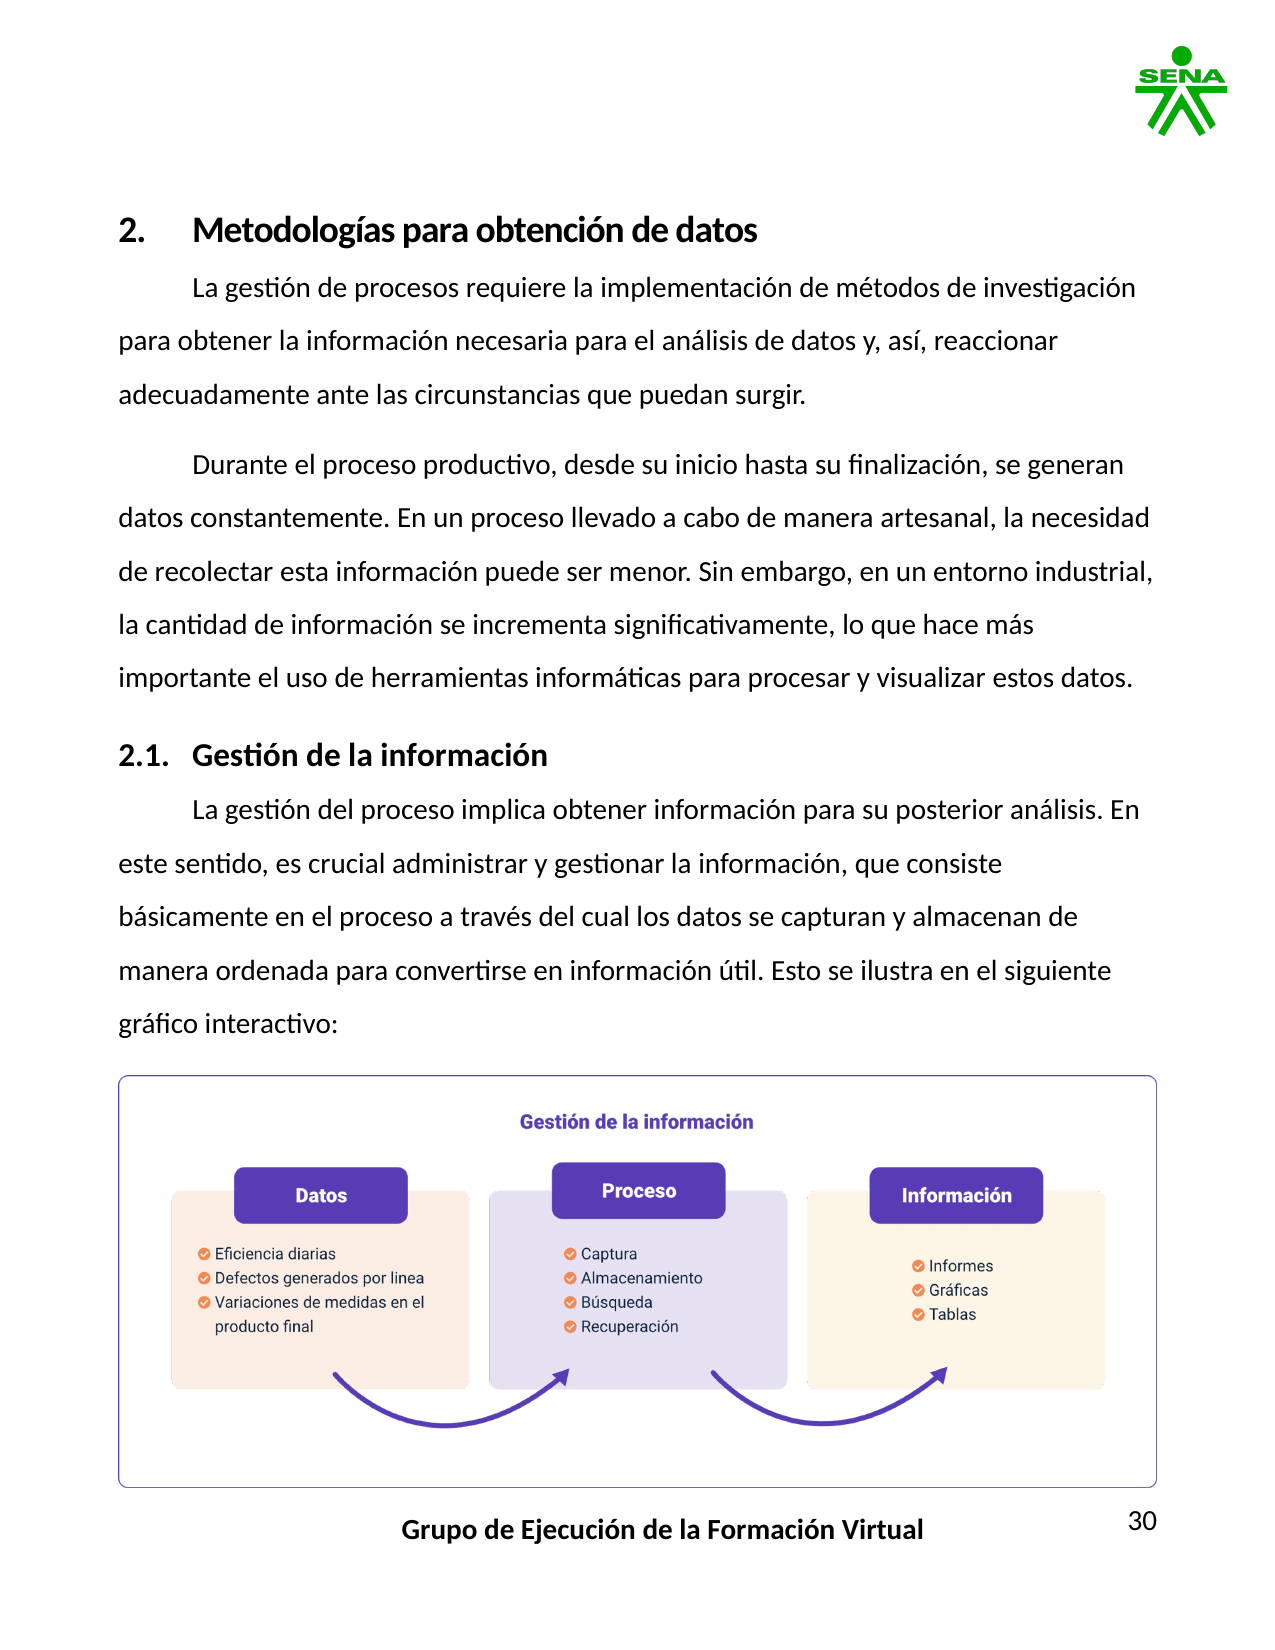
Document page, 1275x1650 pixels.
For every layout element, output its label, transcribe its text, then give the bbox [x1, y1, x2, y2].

text La gestión de procesos requiere la implementación de métodos de investigación para obtener la información necesaria para el análisis de datos y, así, reaccionar adecuadamente ante las circunstancias que puedan surgir. [118, 269, 1157, 411]
text La gestión del proceso implica obtener información para su posterior análisis. En este sentido, es crucial administrar y gestionar la información, que consiste básicamente en el proceso a través del cual los datos se capturan y almacenan de manera ordenada para convertirse en información útil. Esto se ilustra en el siguiente gráfico interactivo: [118, 791, 1157, 1041]
picture [118, 1075, 1157, 1488]
text Durante el proceso productivo, desde su inicio hasta su finalización, se generan datos constantemente. En un proceso llevado a cabo de manera artesanal, la necesidad de recolectar esta información puede ser menor. Sin embargo, en un entorno industrial, la cantidad de información se incrementa significativamente, lo que hace más importante el uso de herramientas informáticas para procesar y visualizar estos datos. [118, 446, 1157, 695]
picture [1135, 46, 1228, 136]
subtitle Metodologías para obtención de datos [118, 206, 1157, 252]
subtitle Gestión de la información [118, 734, 1157, 774]
